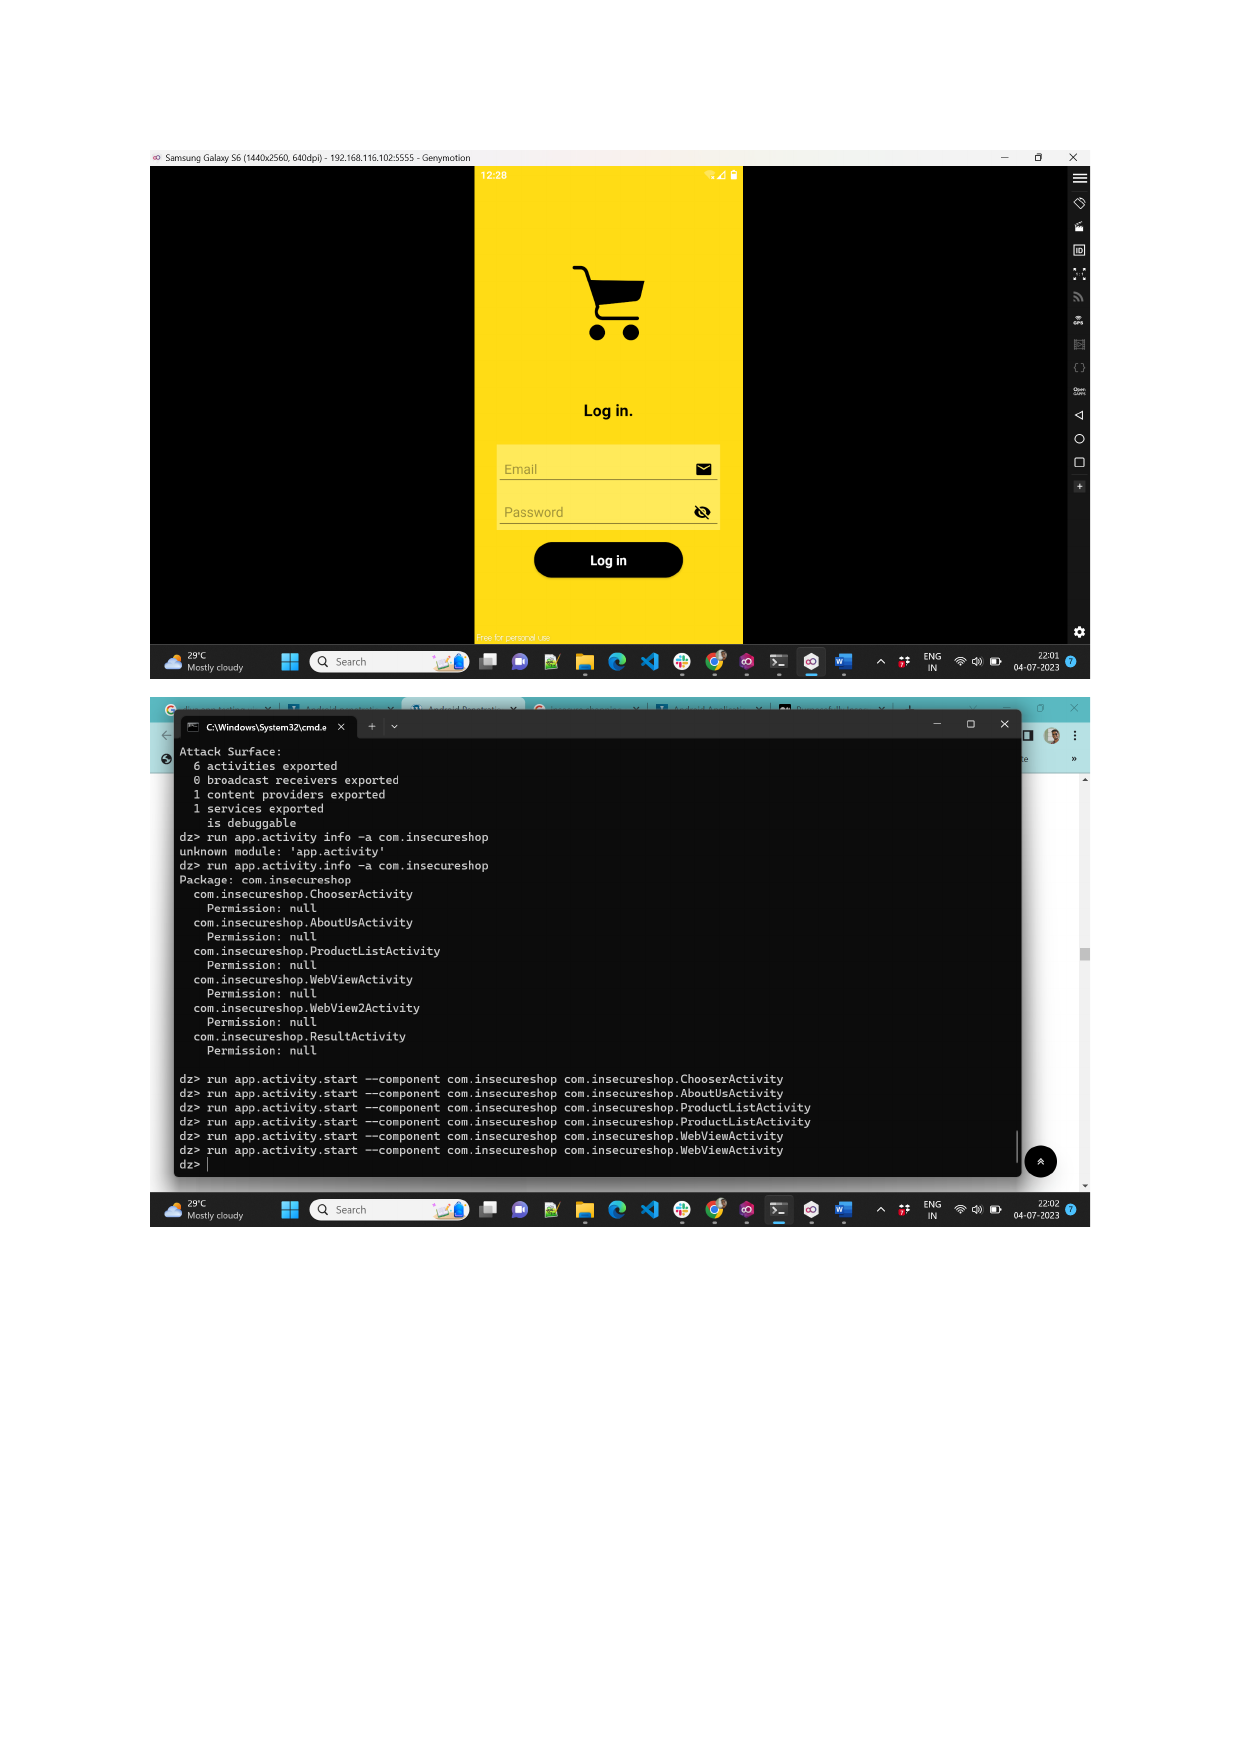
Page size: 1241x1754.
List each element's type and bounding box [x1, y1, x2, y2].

picture [150, 697, 1091, 1227]
picture [150, 150, 1091, 679]
